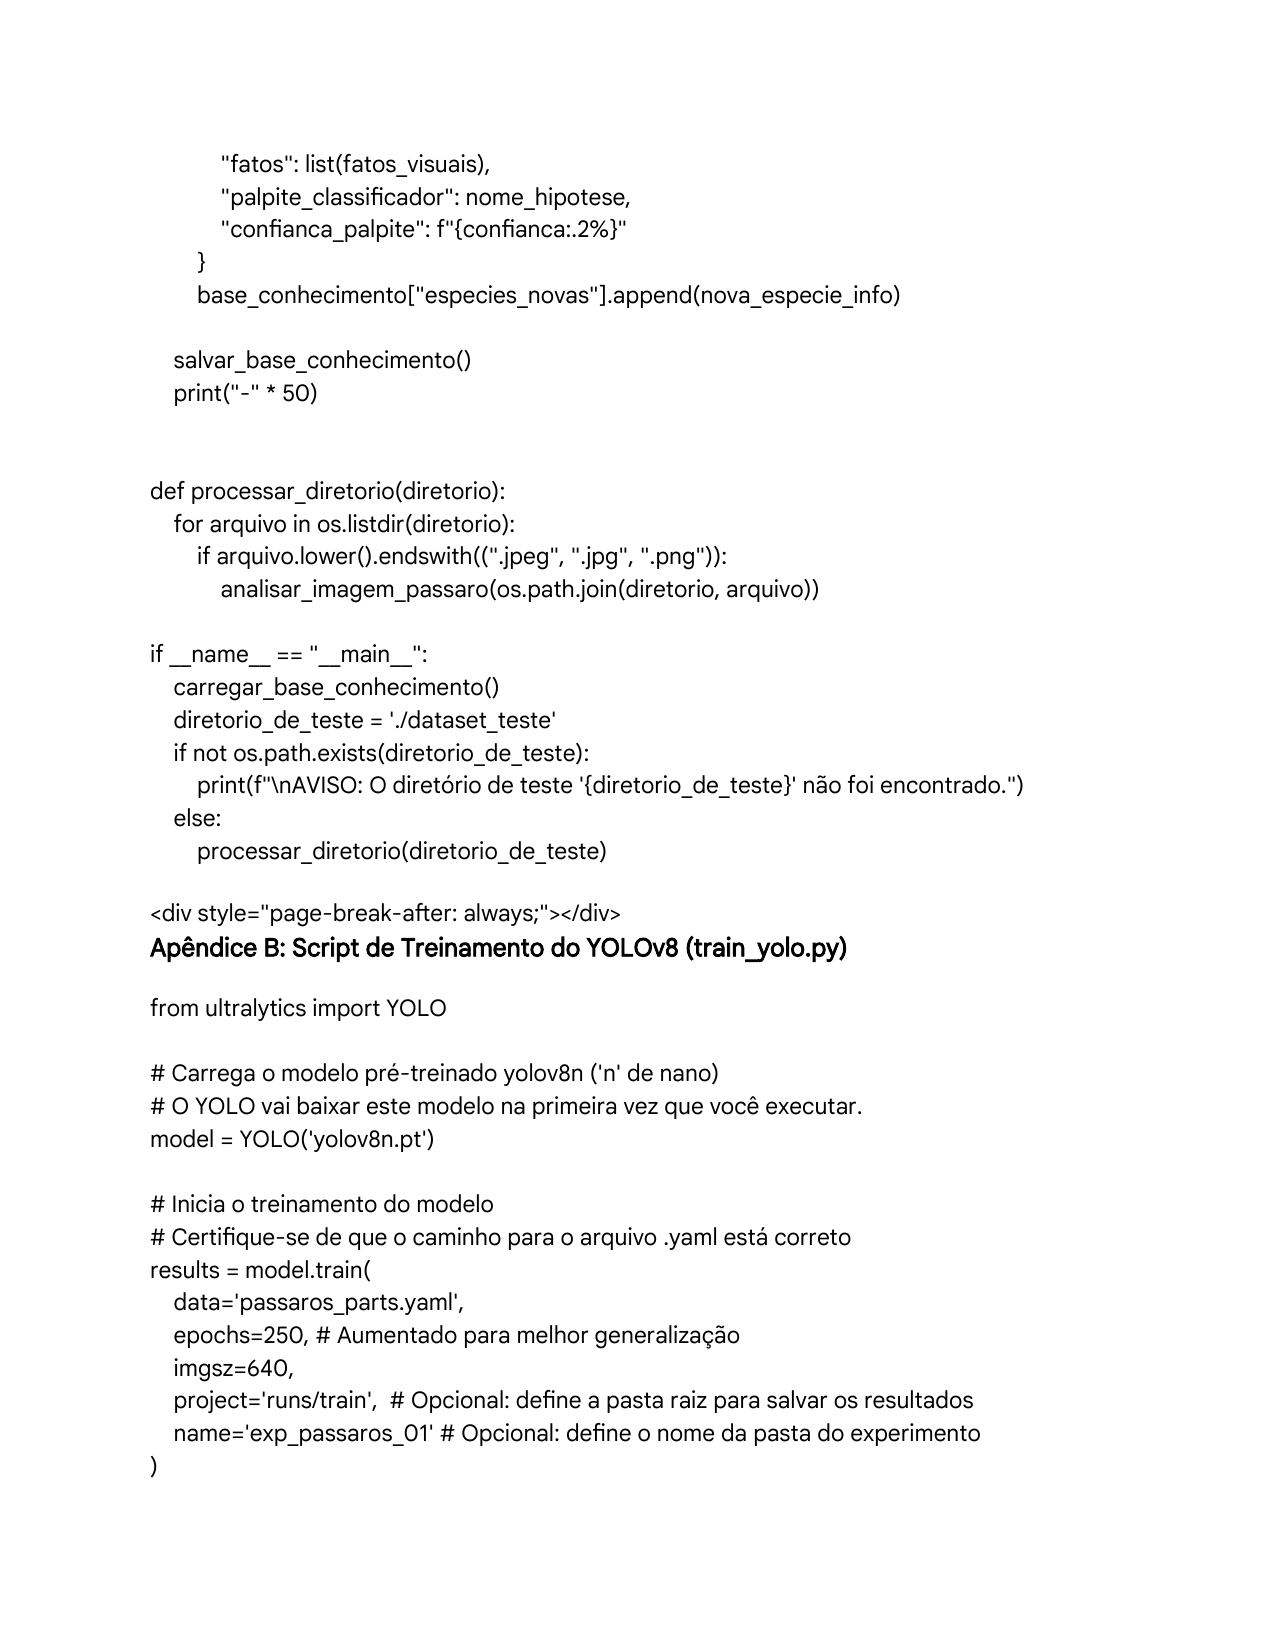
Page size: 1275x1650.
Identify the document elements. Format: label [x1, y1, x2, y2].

text [150, 150, 1125, 1487]
